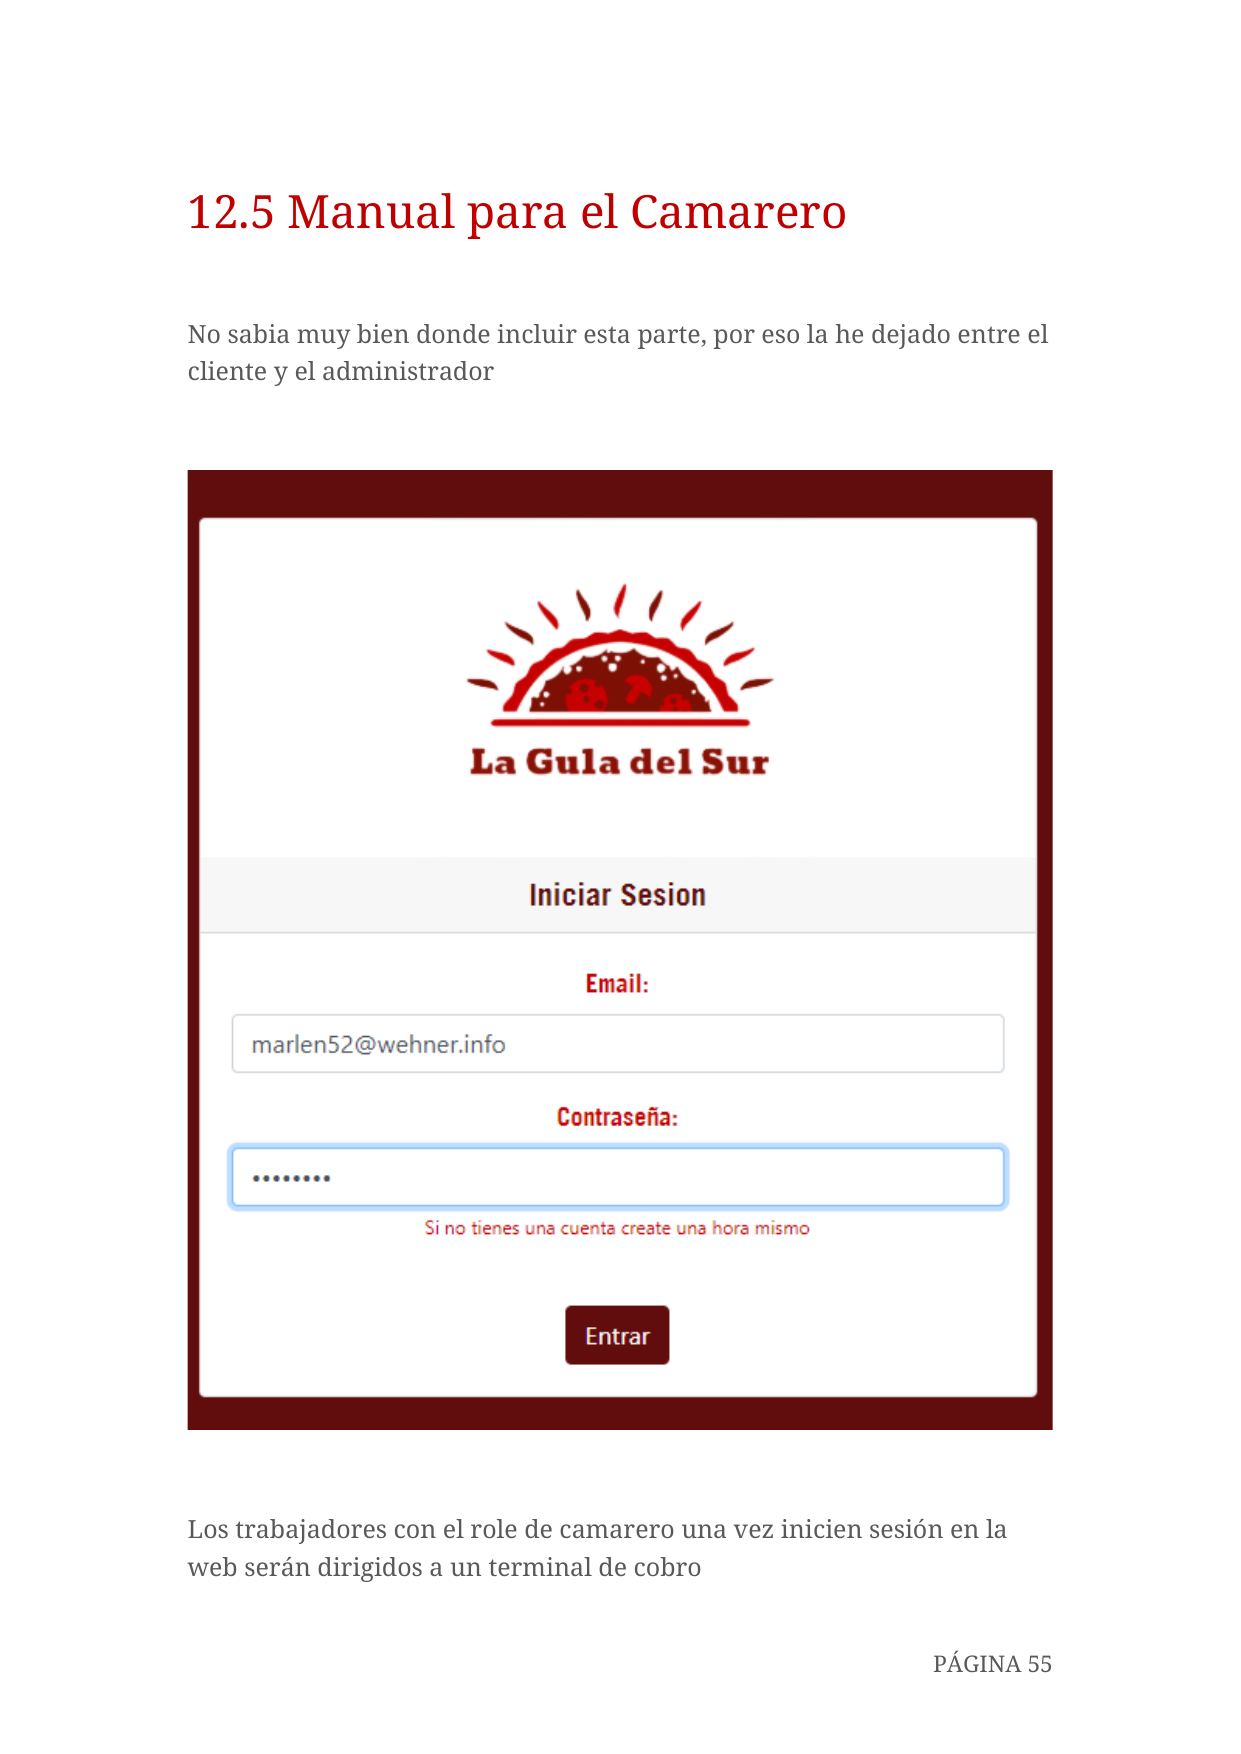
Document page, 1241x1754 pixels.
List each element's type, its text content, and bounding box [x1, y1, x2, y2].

subtitle 12.5 Manual para el Camarero [187, 180, 1053, 242]
picture [187, 470, 1053, 1430]
text No sabia muy bien donde incluir esta parte, por eso la he dejado entre el cliente y el administrador [187, 316, 1053, 388]
text Los trabajadores con el role de camarero una vez inicien sesión en la web serán dirigidos a un terminal de cobro [187, 1512, 1053, 1583]
